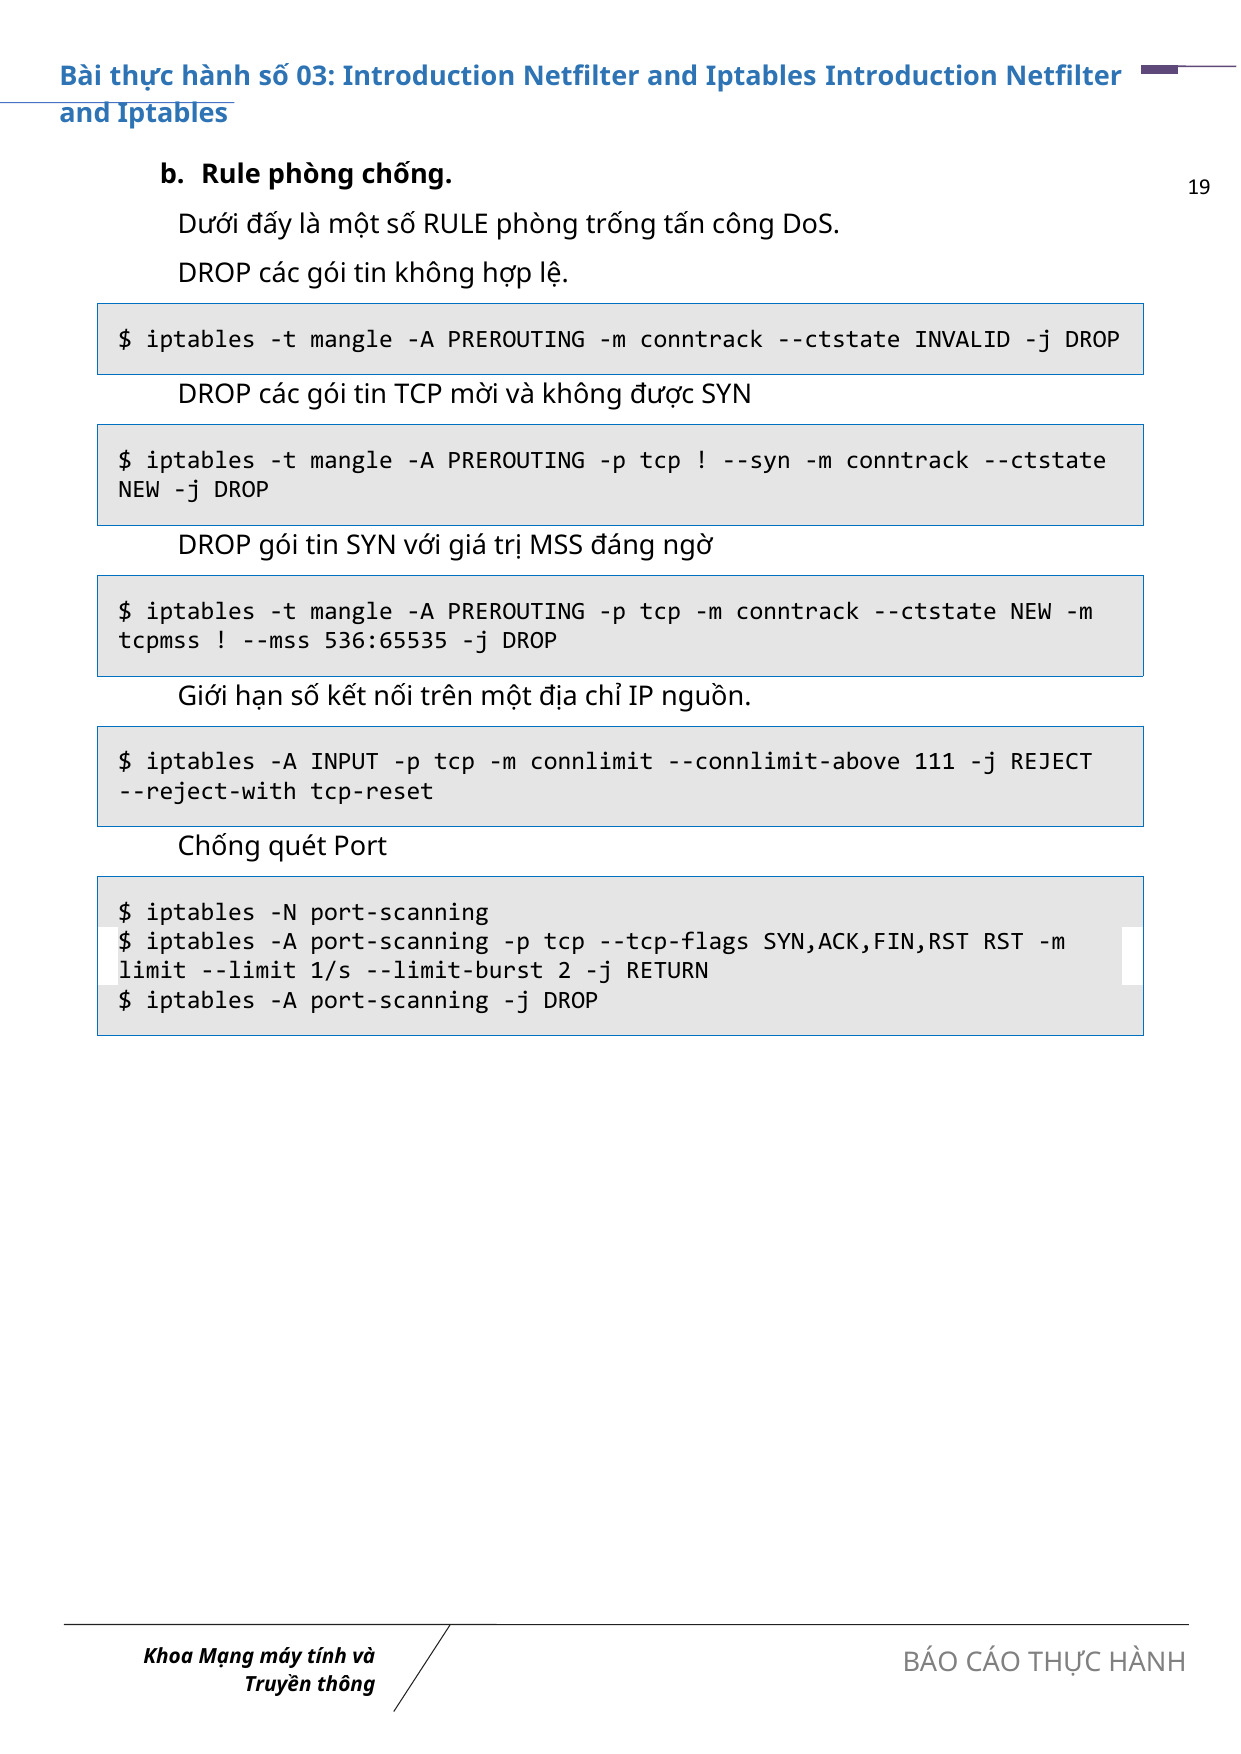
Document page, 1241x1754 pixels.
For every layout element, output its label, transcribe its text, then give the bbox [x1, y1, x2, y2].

subtitle Rule phòng chống. [159, 155, 1122, 192]
text DROP các gói tin không hợp lệ. [118, 254, 1122, 291]
text $ iptables -A INPUT -p tcp -m connlimit --connlimit-above 111 -j REJECT --reject-with tcp-reset [98, 727, 1143, 826]
text $ iptables -t mangle -A PREROUTING -p tcp -m conntrack --ctstate NEW -m tcpmss ! --mss 536:65535 -j DROP [98, 576, 1143, 676]
text Chống quét Port [118, 827, 1122, 864]
text Dưới đấy là một số RULE phòng trống tấn công DoS. [118, 204, 1122, 241]
text $ iptables -A port-scanning -j DROP [98, 964, 1143, 1035]
text $ iptables -t mangle -A PREROUTING -m conntrack --ctstate INVALID -j DROP [98, 304, 1143, 374]
text DROP gói tin SYN với giá trị MSS đáng ngờ [118, 526, 1122, 562]
text $ iptables -N port-scanning [98, 877, 1143, 927]
text $ iptables -A port-scanning -p tcp --tcp-flags SYN,ACK,FIN,RST RST -m limit --limit 1/s --limit-burst 2 -j RETURN [118, 927, 1122, 964]
text Giới hạn số kết nối trên một địa chỉ IP nguồn. [118, 677, 1122, 713]
text $ iptables -t mangle -A PREROUTING -p tcp ! --syn -m conntrack --ctstate NEW -j DROP [98, 425, 1143, 525]
text DROP các gói tin TCP mời và không được SYN [118, 375, 1122, 412]
